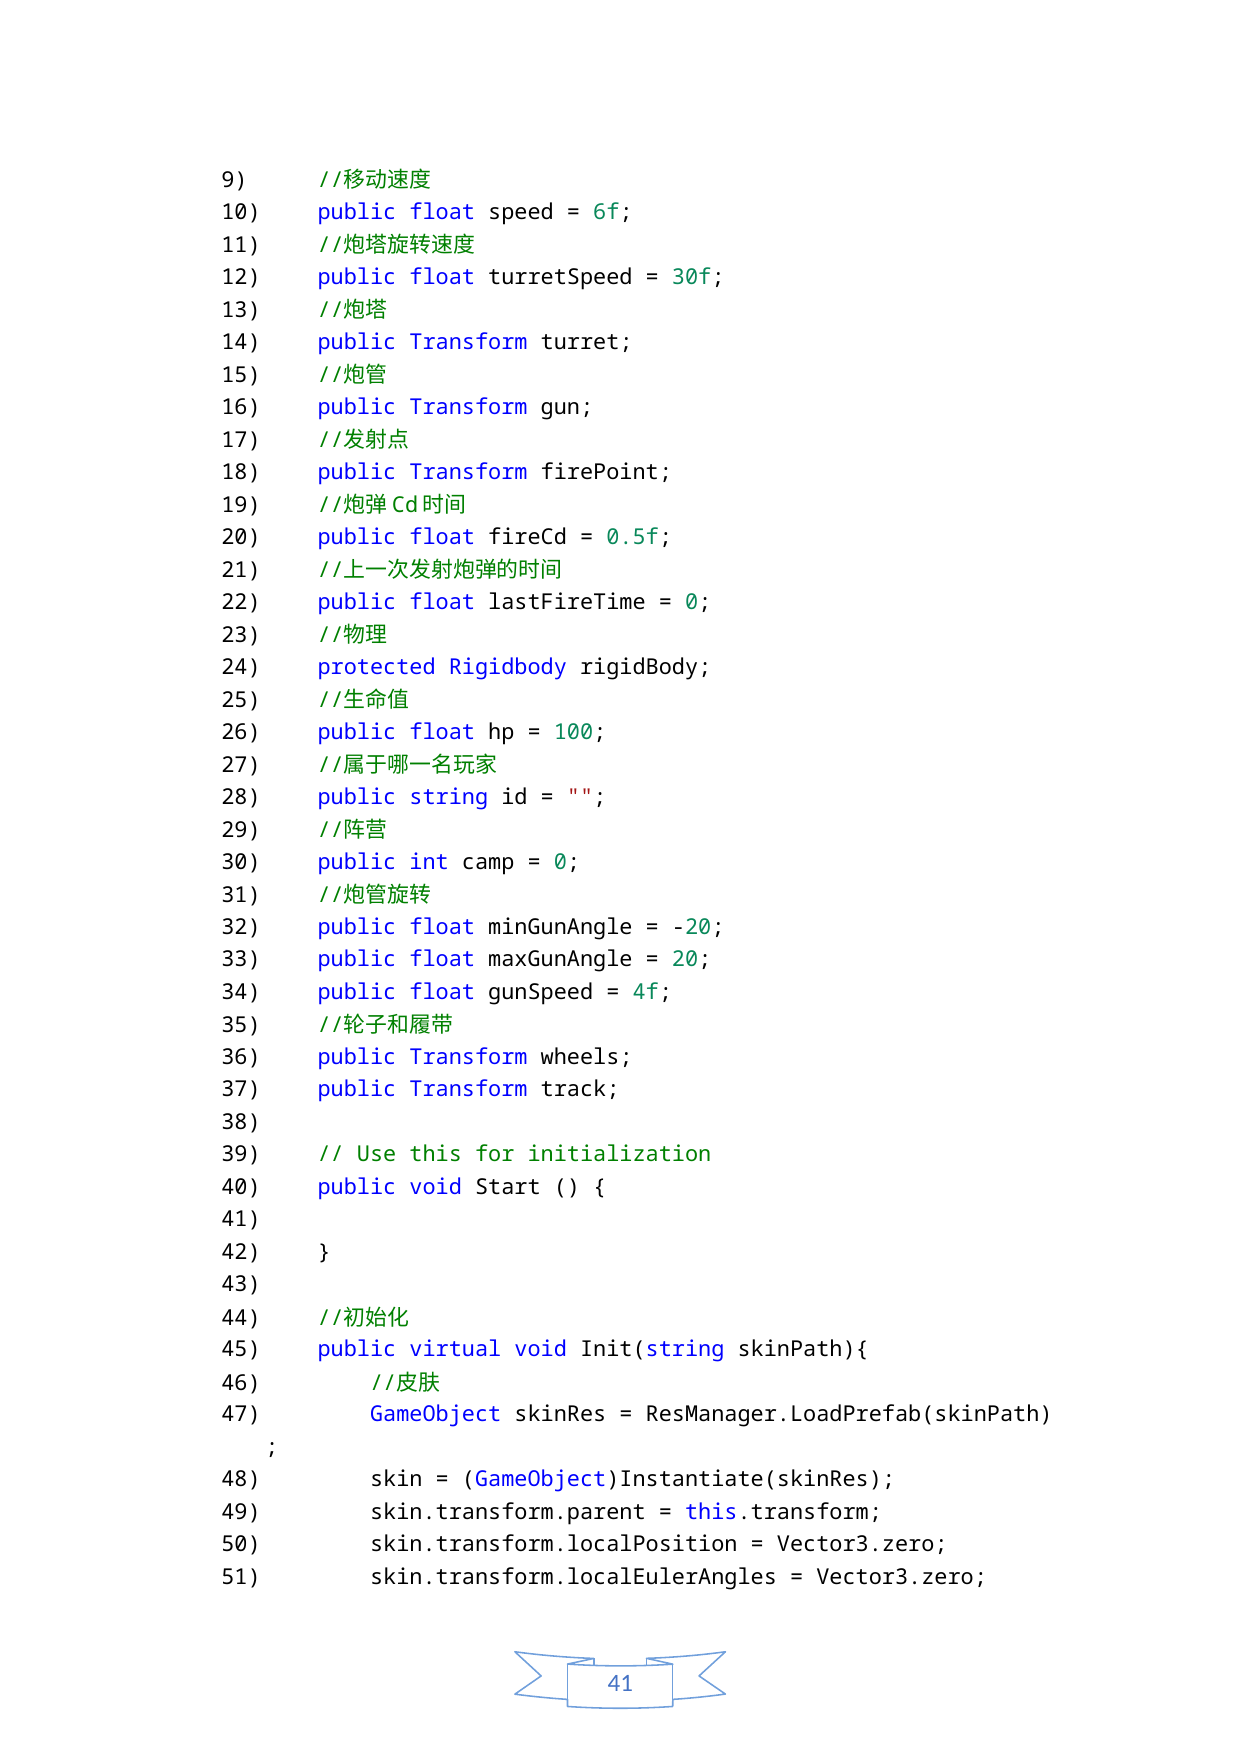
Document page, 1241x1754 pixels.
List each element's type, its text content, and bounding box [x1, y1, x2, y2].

list skin.transform.parent = this.transform; [221, 1494, 1063, 1527]
list public Transform track; [221, 1072, 1063, 1104]
list public Transform turret; [221, 324, 1063, 357]
list public int camp = 0; [221, 844, 1063, 877]
list //炮管旋转 [221, 877, 1063, 909]
list public virtual void Init(string skinPath){ [221, 1332, 1063, 1364]
list //发射点 [221, 422, 1063, 454]
list //阵营 [221, 812, 1063, 844]
list public float maxGunAngle = 20; [221, 942, 1063, 974]
list //轮子和履带 [221, 1007, 1063, 1039]
list //物理 [221, 617, 1063, 649]
list public float hp = 100; [221, 714, 1063, 747]
list protected Rigidbody rigidBody; [221, 649, 1063, 682]
list //炮弹Cd时间 [221, 487, 1063, 519]
list public void Start () { [221, 1169, 1063, 1202]
list } [221, 1234, 1063, 1267]
list public float lastFireTime = 0; [221, 584, 1063, 617]
list public string id = ""; [221, 779, 1063, 812]
list public float fireCd = 0.5f; [221, 519, 1063, 552]
list //上一次发射炮弹的时间 [221, 552, 1063, 584]
list //炮塔旋转速度 [221, 227, 1063, 259]
list //生命值 [221, 682, 1063, 714]
list public Transform wheels; [221, 1039, 1063, 1072]
list //炮塔 [221, 292, 1063, 324]
list public Transform gun; [221, 389, 1063, 422]
list public float turretSpeed = 30f; [221, 259, 1063, 292]
list public Transform firePoint; [221, 454, 1063, 487]
list //初始化 [221, 1299, 1063, 1332]
list GameObject skinRes = ResManager.LoadPrefab(skinPath); [221, 1397, 1063, 1462]
list //属于哪一名玩家 [221, 747, 1063, 779]
list skin.transform.localPosition = Vector3.zero; [221, 1527, 1063, 1559]
list public float minGunAngle = -20; [221, 909, 1063, 942]
list skin.transform.localEulerAngles = Vector3.zero; [221, 1559, 1063, 1592]
list // Use this for initialization [221, 1137, 1063, 1169]
list //移动速度 [221, 162, 1063, 194]
list public float gunSpeed = 4f; [221, 974, 1063, 1007]
list //皮肤 [221, 1364, 1063, 1397]
list //炮管 [221, 357, 1063, 389]
list skin = (GameObject)Instantiate(skinRes); [221, 1462, 1063, 1494]
list public float speed = 6f; [221, 194, 1063, 227]
